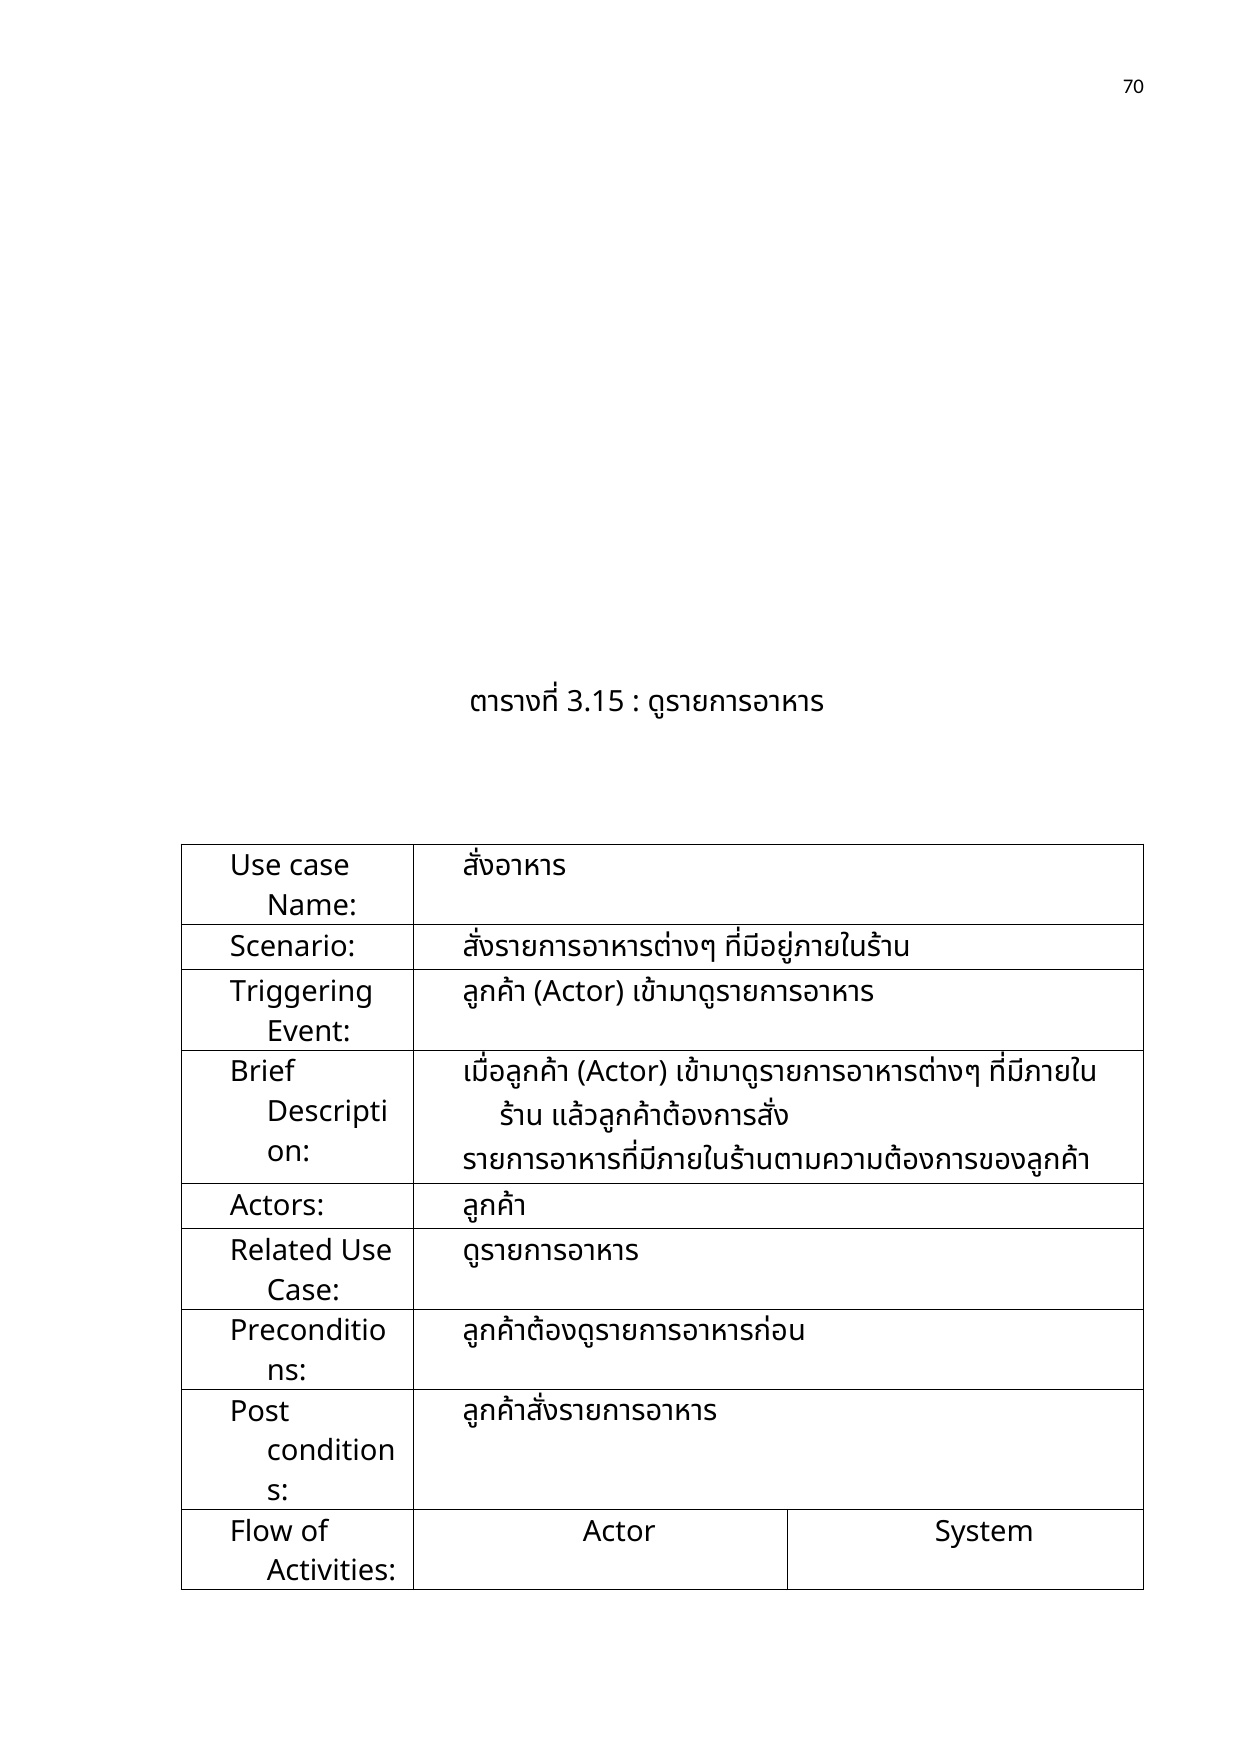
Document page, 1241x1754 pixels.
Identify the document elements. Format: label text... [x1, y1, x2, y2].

table_cell Preconditions: [182, 1310, 413, 1389]
table_cell ลูกค้าต้องดูรายการอาหารก่อน [414, 1310, 1143, 1389]
table_cell เมื่อลูกค้า (Actor) เข้ามาดูรายการอาหารต่างๆ ที่มีภายในร้าน แล้วลูกค้าต้องการสั่ง รายการอาหารที่มีภายในร้านตามความต้องการของลูกค้า [414, 1051, 1143, 1183]
table_cell ลูกค้า [414, 1184, 1143, 1228]
table_cell ลูกค้าสั่งรายการอาหาร [414, 1390, 1143, 1509]
table_cell Post conditions: [182, 1390, 413, 1509]
table_cell Brief Description: [182, 1051, 413, 1183]
table_cell สั่งรายการอาหารต่างๆ ที่มีอยู่ภายในร้าน [414, 925, 1143, 969]
table_header Use case Name: [182, 845, 413, 924]
table_cell Scenario: [182, 925, 413, 969]
text ตารางที่ 3.15 : ดูรายการอาหาร [150, 680, 1144, 724]
table_cell ลูกค้า (Actor) เข้ามาดูรายการอาหาร [414, 970, 1143, 1049]
table_cell System [788, 1510, 1143, 1589]
table_cell ดูรายการอาหาร [414, 1229, 1143, 1308]
table_cell Related Use Case: [182, 1229, 413, 1308]
table_cell Flow of Activities: [182, 1510, 413, 1589]
table_cell Actors: [182, 1184, 413, 1228]
table_cell Actor [414, 1510, 787, 1589]
table_cell Triggering Event: [182, 970, 413, 1049]
table_header สั่งอาหาร [414, 845, 1143, 924]
